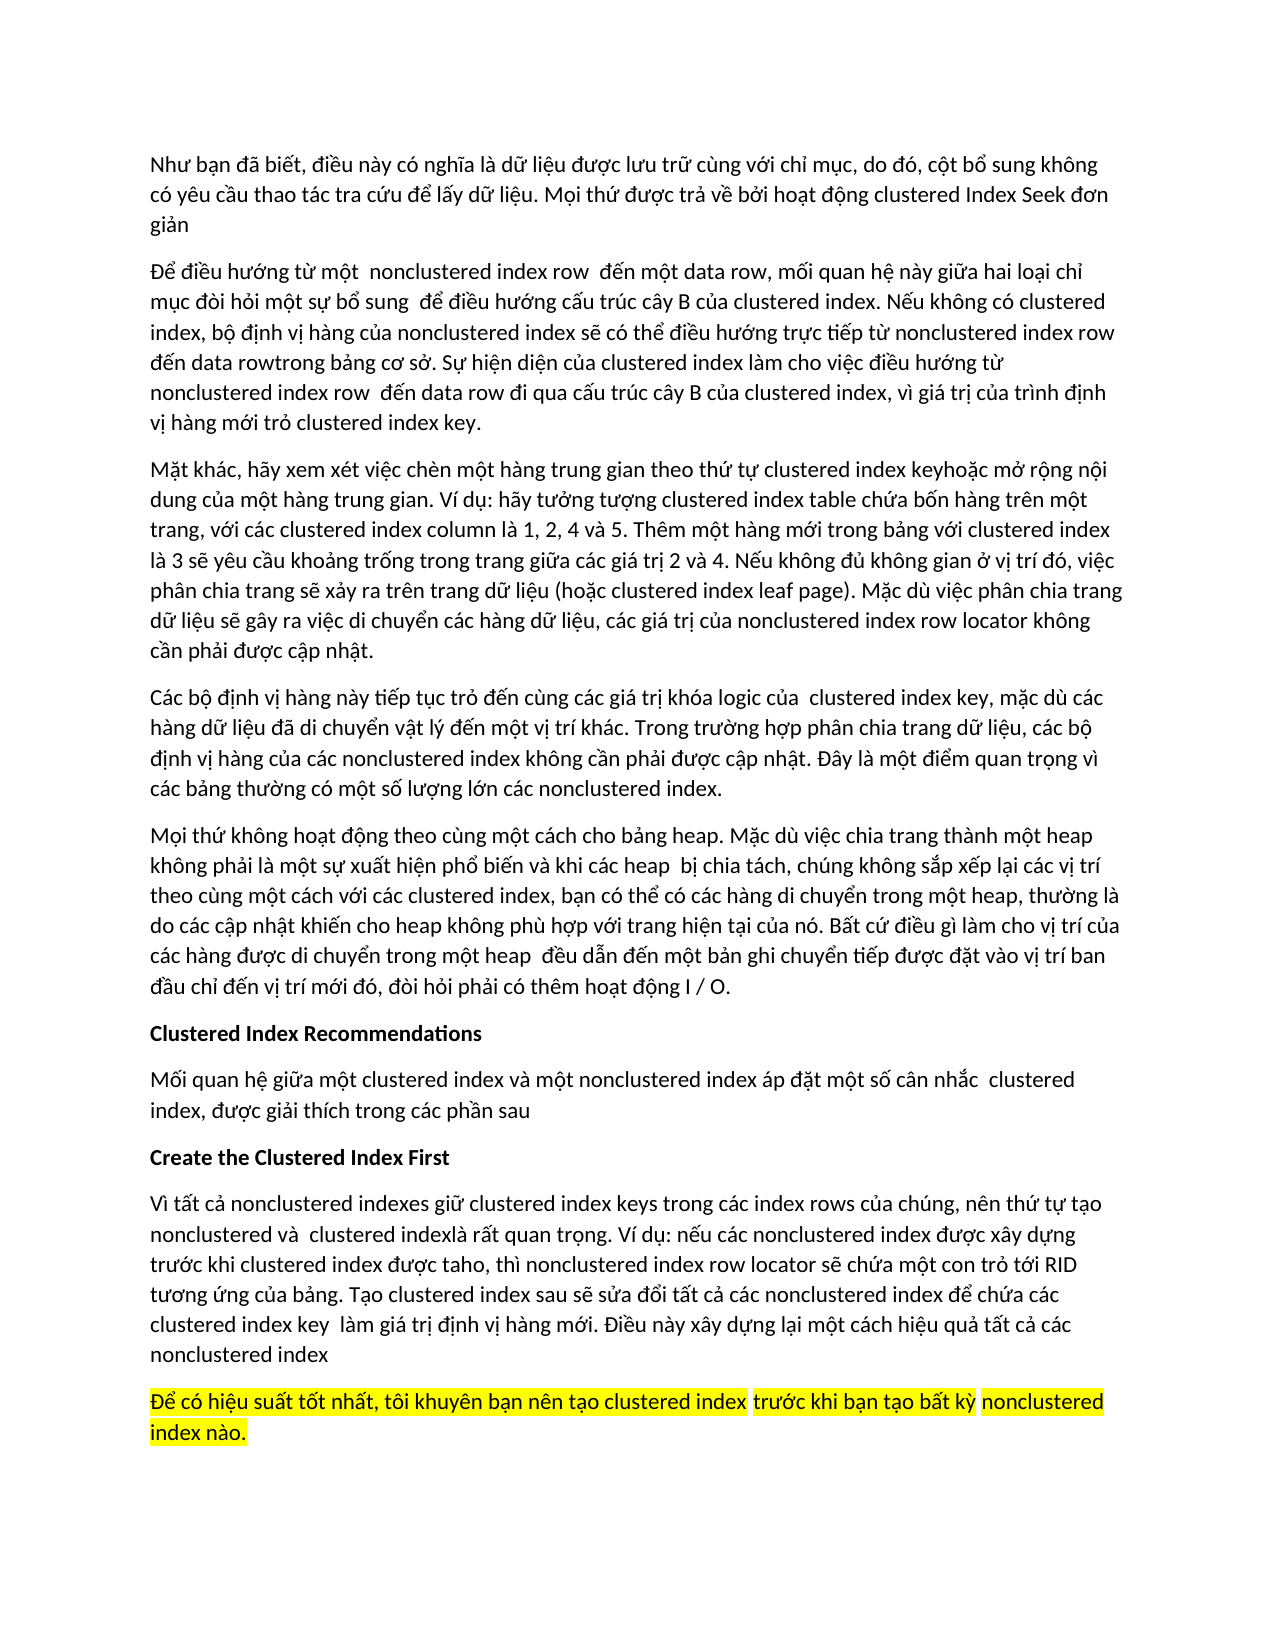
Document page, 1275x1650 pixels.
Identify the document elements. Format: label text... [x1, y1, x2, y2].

text Create the Clustered Index First [150, 1143, 1125, 1171]
text Mọi thứ không hoạt động theo cùng một cách cho bảng heap. Mặc dù việc chia trang thành một heap không phải là một sự xuất hiện phổ biến và khi các heap bị chia tách, chúng không sắp xếp lại các vị trí theo cùng một cách với các clustered index, bạn có thể có các hàng di chuyển trong một heap, thường là do các cập nhật khiến cho heap không phù hợp với trang hiện tại của nó. Bất cứ điều gì làm cho vị trí của các hàng được di chuyển trong một heap đều dẫn đến một bản ghi chuyển tiếp được đặt vào vị trí ban đầu chỉ đến vị trí mới đó, đòi hỏi phải có thêm hoạt động I / O. [150, 821, 1125, 1000]
text Vì tất cả nonclustered indexes giữ clustered index keys trong các index rows của chúng, nên thứ tự tạo nonclustered và clustered indexlà rất quan trọng. Ví dụ: nếu các nonclustered index được xây dựng trước khi clustered index được taho, thì nonclustered index row locator sẽ chứa một con trỏ tới RID tương ứng của bảng. Tạo clustered index sau sẽ sửa đổi tất cả các nonclustered index để chứa các clustered index key làm giá trị định vị hàng mới. Điều này xây dựng lại một cách hiệu quả tất cả các nonclustered index [150, 1189, 1125, 1369]
text Để điều hướng từ một nonclustered index row đến một data row, mối quan hệ này giữa hai loại chỉ mục đòi hỏi một sự bổ sung để điều hướng cấu trúc cây B của clustered index. Nếu không có clustered index, bộ định vị hàng của nonclustered index sẽ có thể điều hướng trực tiếp từ nonclustered index row đến data rowtrong bảng cơ sở. Sự hiện diện của clustered index làm cho việc điều hướng từ nonclustered index row đến data row đi qua cấu trúc cây B của clustered index, vì giá trị của trình định vị hàng mới trỏ clustered index key. [150, 257, 1125, 436]
text Để có hiệu suất tốt nhất, tôi khuyên bạn nên tạo clustered index trước khi bạn tạo bất kỳ nonclustered index nào. [150, 1387, 1125, 1446]
text Clustered Index Recommendations [150, 1019, 1125, 1047]
text Các bộ định vị hàng này tiếp tục trỏ đến cùng các giá trị khóa logic của clustered index key, mặc dù các hàng dữ liệu đã di chuyển vật lý đến một vị trí khác. Trong trường hợp phân chia trang dữ liệu, các bộ định vị hàng của các nonclustered index không cần phải được cập nhật. Đây là một điểm quan trọng vì các bảng thường có một số lượng lớn các nonclustered index. [150, 683, 1125, 802]
text Mối quan hệ giữa một clustered index và một nonclustered index áp đặt một số cân nhắc clustered index, được giải thích trong các phần sau [150, 1066, 1125, 1124]
text Như bạn đã biết, điều này có nghĩa là dữ liệu được lưu trữ cùng với chỉ mục, do đó, cột bổ sung không có yêu cầu thao tác tra cứu để lấy dữ liệu. Mọi thứ được trả về bởi hoạt động clustered Index Seek đơn giản [150, 150, 1125, 238]
text Mặt khác, hãy xem xét việc chèn một hàng trung gian theo thứ tự clustered index keyhoặc mở rộng nội dung của một hàng trung gian. Ví dụ: hãy tưởng tượng clustered index table chứa bốn hàng trên một trang, với các clustered index column là 1, 2, 4 và 5. Thêm một hàng mới trong bảng với clustered index là 3 sẽ yêu cầu khoảng trống trong trang giữa các giá trị 2 và 4. Nếu không đủ không gian ở vị trí đó, việc phân chia trang sẽ xảy ra trên trang dữ liệu (hoặc clustered index leaf page). Mặc dù việc phân chia trang dữ liệu sẽ gây ra việc di chuyển các hàng dữ liệu, các giá trị của nonclustered index row locator không cần phải được cập nhật. [150, 455, 1125, 664]
